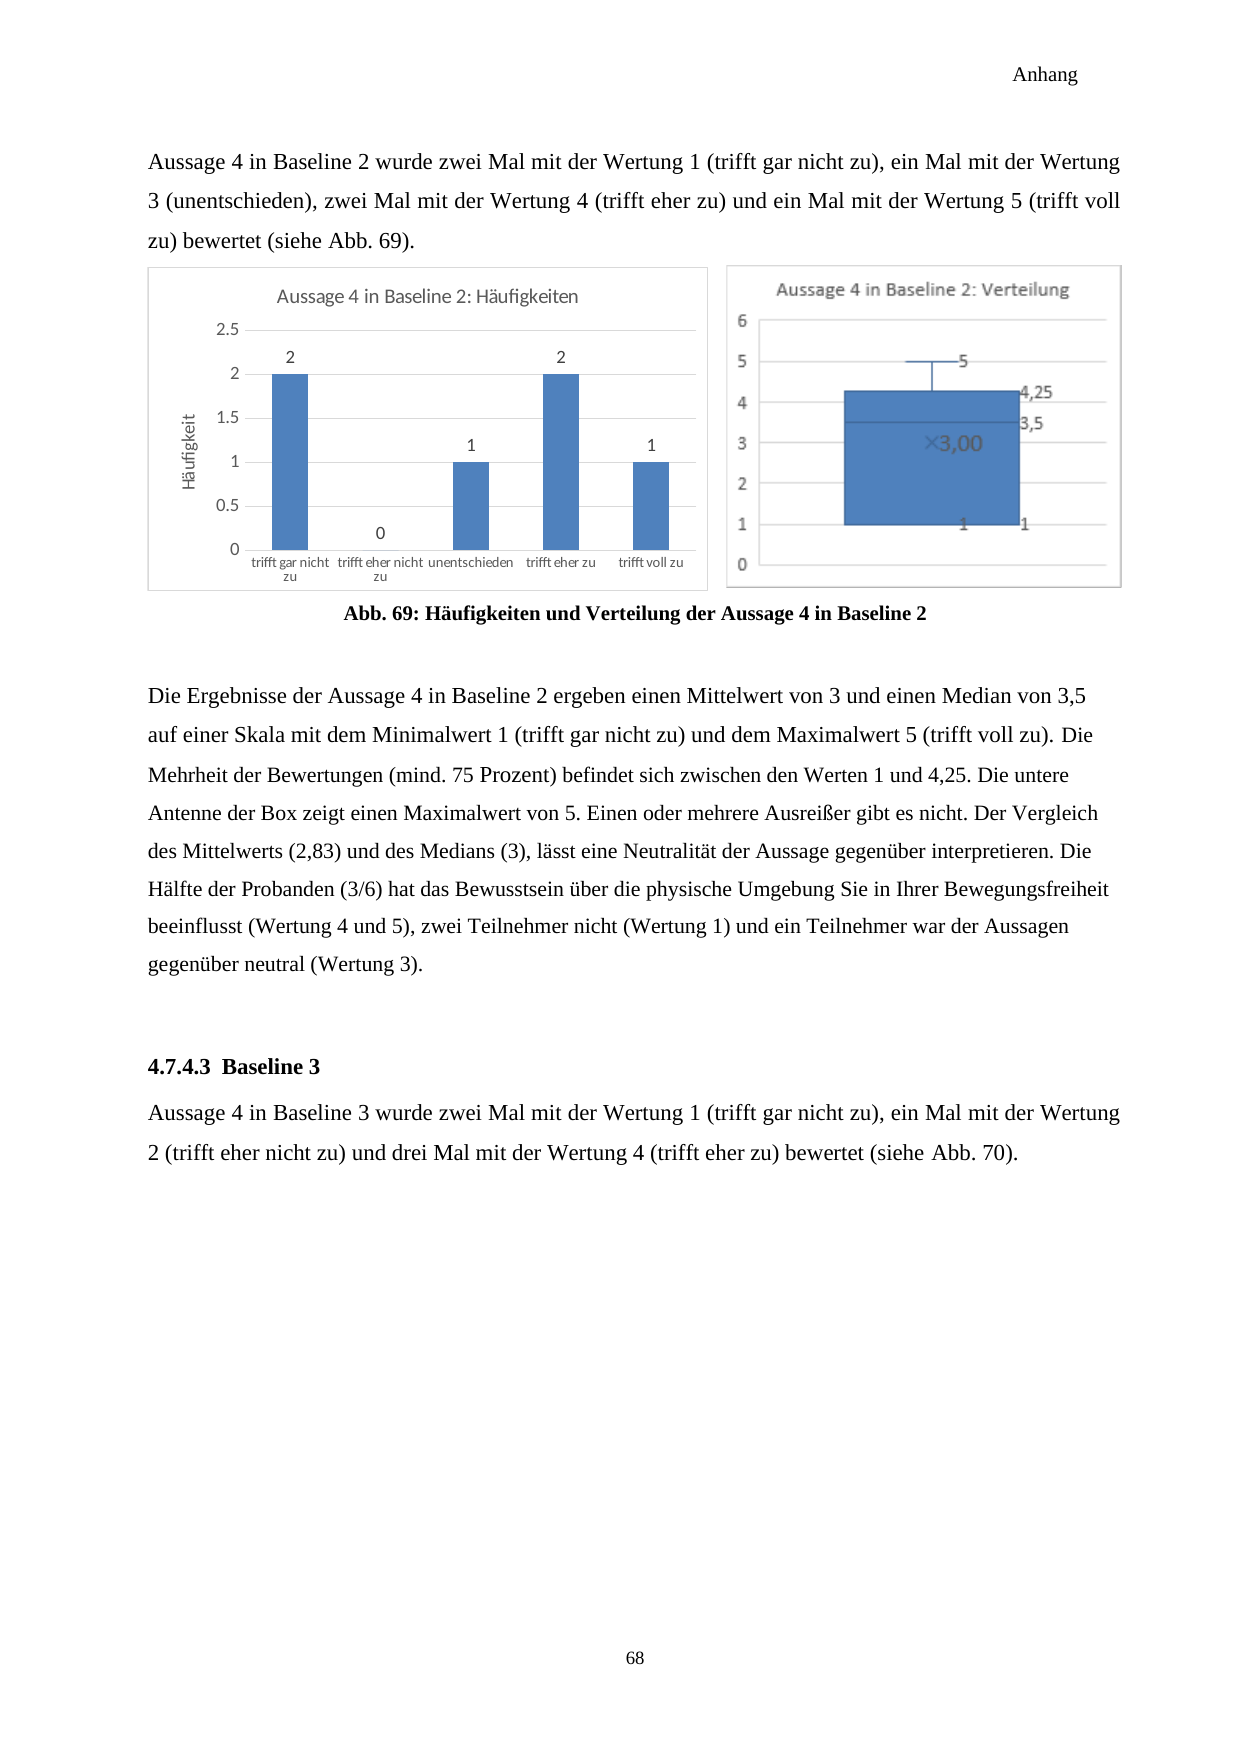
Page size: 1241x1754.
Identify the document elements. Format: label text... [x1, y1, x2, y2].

text Die Ergebnisse der Aussage 4 in Baseline 2 ergeben einen Mittelwert von 3 und einen Median von 3,5 auf einer Skala mit dem Minimalwert 1 (trifft gar nicht zu) und dem Maximalwert 5 (trifft voll zu). Die Mehrheit der Bewertungen (mind. 75 Prozent) befindet sich zwischen den Werten 1 und 4,25. Die untere Antenne der Box zeigt einen Maximalwert von 5. Einen oder mehrere Ausreißer gibt es nicht. Der Vergleich des Mittelwerts (2,83) und des Medians (3), lässt eine Neutralität der Aussage gegenüber interpretieren. Die Hälfte der Probanden (3/6) hat das Bewusstsein über die physische Umgebung Sie in Ihrer Bewegungsfreiheit beeinflusst (Wertung 4 und 5), zwei Teilnehmer nicht (Wertung 1) und ein Teilnehmer war der Aussagen gegenüber neutral (Wertung 3). [148, 682, 1122, 976]
picture [726, 265, 1123, 591]
subtitle Baseline 3 [148, 1053, 1122, 1080]
